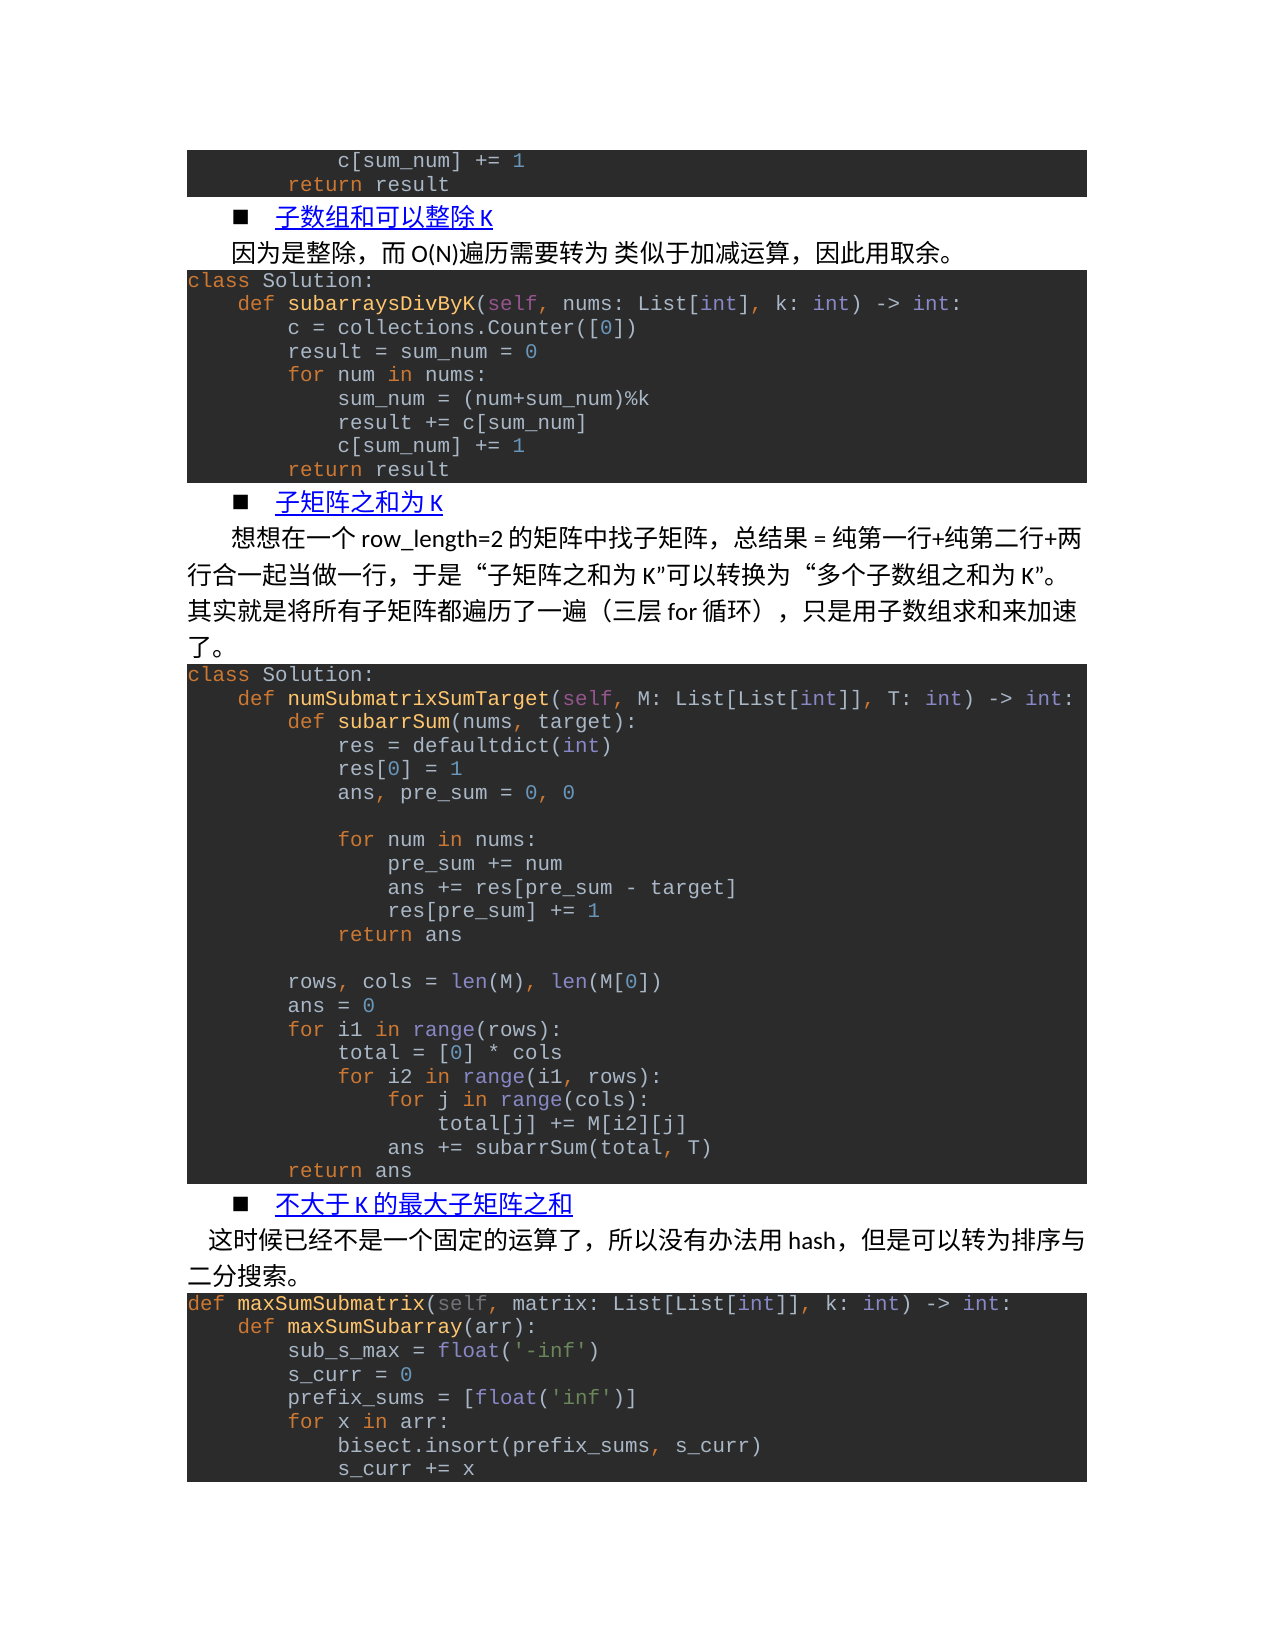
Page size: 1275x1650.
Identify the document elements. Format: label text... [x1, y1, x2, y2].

list 子矩阵之和为K [231, 483, 1087, 519]
text class Solution: def subarraysDivByK(self, nums: List[int], k: int) -> int: c = collections.Counter([0]) result = sum_num = 0 for num in nums: sum_num = (num+sum_num)%k result += c[sum_num] c[sum_num] += 1 return result [187, 270, 1087, 483]
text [187, 150, 1087, 197]
text 这时候已经不是一个固定的运算了，所以没有办法用hash，但是可以转为排序与二分搜索。 [187, 1220, 1087, 1293]
list 子数组和可以整除K [231, 197, 1087, 233]
text 想想在一个row_length=2的矩阵中找子矩阵，总结果 = 纯第一行+纯第二行+两行合一起当做一行，于是“子矩阵之和为K”可以转换为“多个子数组之和为K”。其实就是将所有子矩阵都遍历了一遍（三层for循环），只是用子数组求和来加速了。 [187, 519, 1087, 664]
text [187, 1293, 1087, 1482]
list 不大于K的最大子矩阵之和 [231, 1184, 1087, 1220]
text 因为是整除，而O(N)遍历需要转为 类似于加减运算，因此用取余。 [231, 233, 1087, 270]
text class Solution: def numSubmatrixSumTarget(self, M: List[List[int]], T: int) -> int: def subarrSum(nums, target): res = defaultdict(int) res[0] = 1 ans, pre_sum = 0, 0 for num in nums: pre_sum += num ans += res[pre_sum - target] res[pre_sum] += 1 return ans rows, cols = len(M), len(M[0]) ans = 0 for i1 in range(rows): total = [0] * cols for i2 in range(i1, rows): for j in range(cols): total[j] += M[i2][j] ans += subarrSum(total, T) return ans [187, 664, 1087, 1184]
